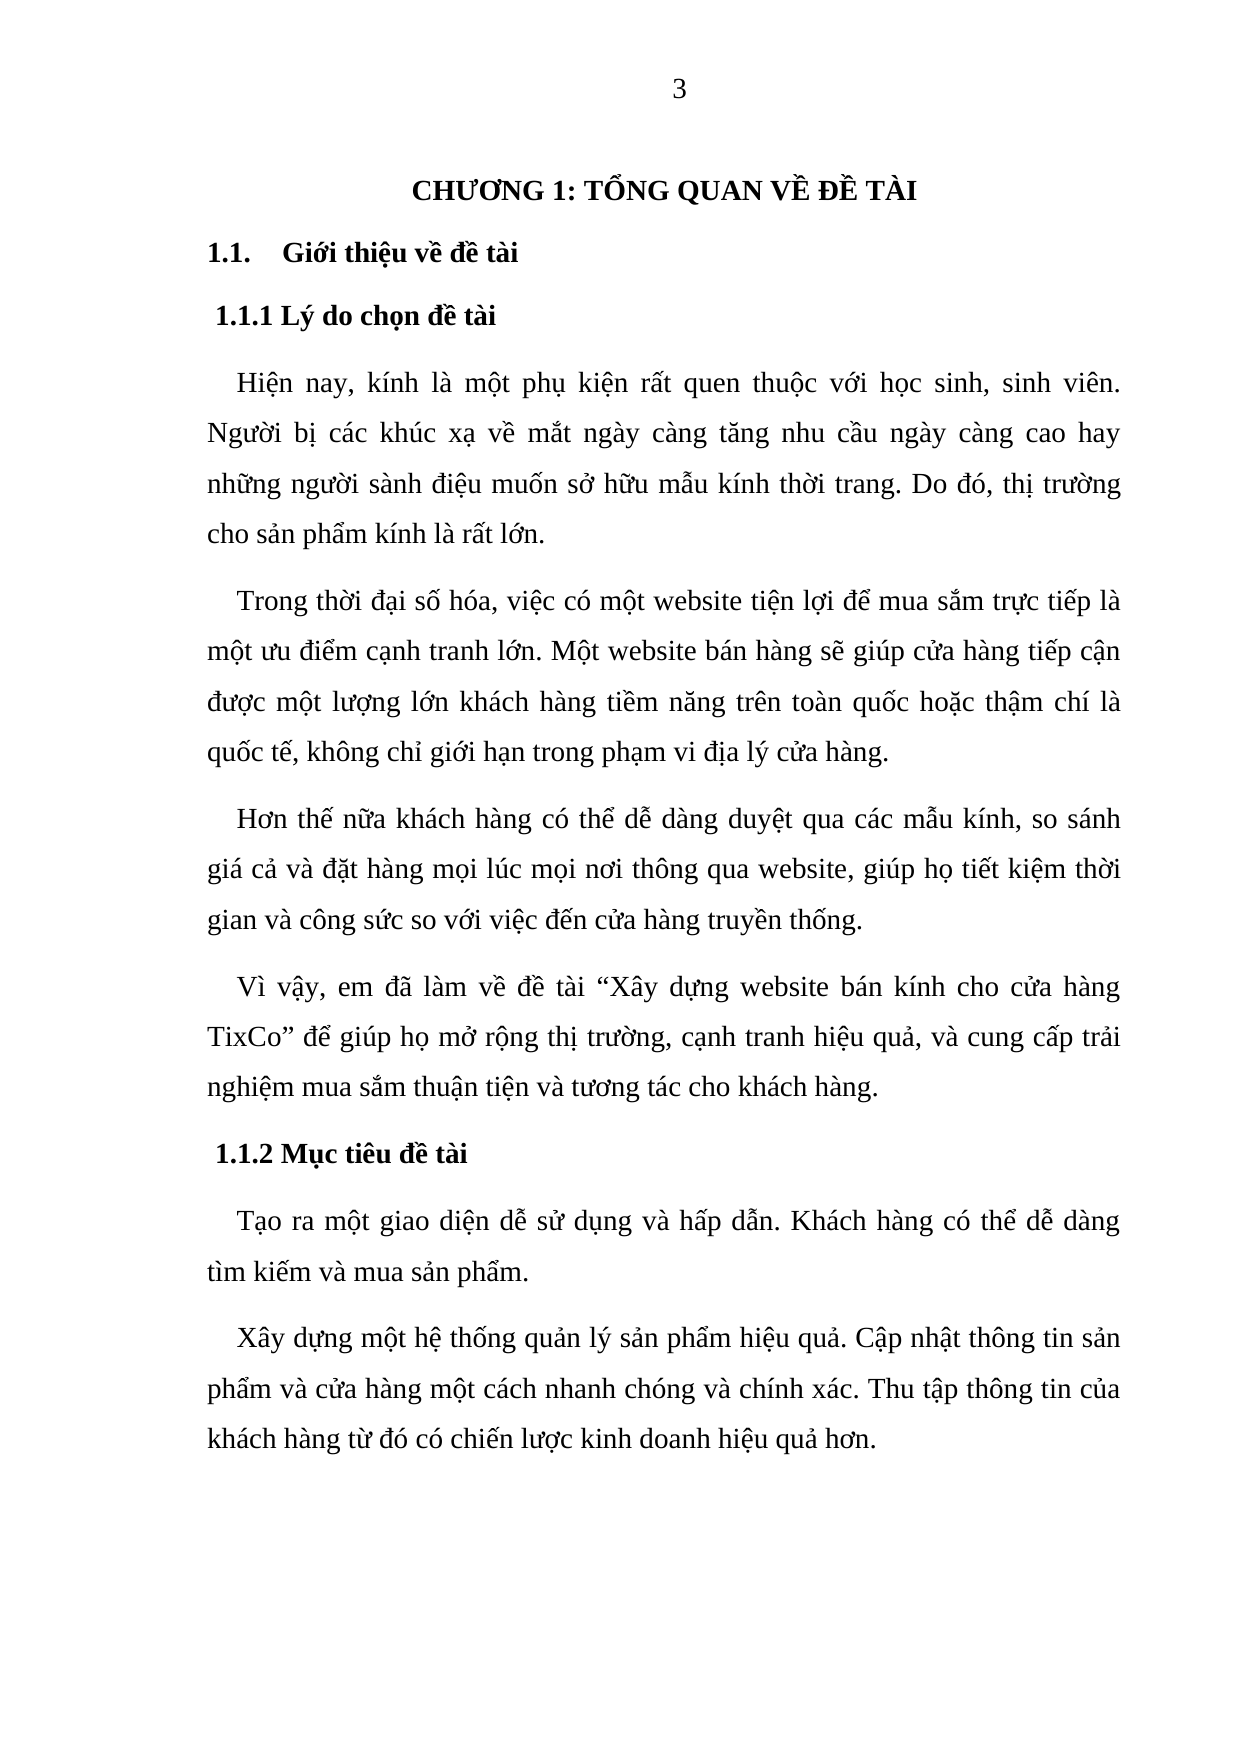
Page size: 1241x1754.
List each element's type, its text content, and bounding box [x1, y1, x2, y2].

subtitle Mục tiêu đề tài [281, 1136, 1122, 1170]
text Trong thời đại số hóa, việc có một website tiện lợi để mua sắm trực tiếp là một ưu điểm cạnh tranh lớn. Một website bán hàng sẽ giúp cửa hàng tiếp cận được một lượng lớn khách hàng tiềm năng trên toàn quốc hoặc thậm chí là quốc tế, không chỉ giới hạn trong phạm vi địa lý cửa hàng. [207, 583, 1122, 768]
text Xây dựng một hệ thống quản lý sản phẩm hiệu quả. Cập nhật thông tin sản phẩm và cửa hàng một cách nhanh chóng và chính xác. Thu tập thông tin của khách hàng từ đó có chiến lược kinh doanh hiệu quả hơn. [207, 1321, 1122, 1455]
text Hơn thế nữa khách hàng có thể dễ dàng duyệt qua các mẫu kính, so sánh giá cả và đặt hàng mọi lúc mọi nơi thông qua website, giúp họ tiết kiệm thời gian và công sức so với việc đến cửa hàng truyền thống. [207, 801, 1122, 935]
list Giới thiệu về đề tài [207, 236, 1122, 269]
text Tạo ra một giao diện dễ sử dụng và hấp dẫn. Khách hàng có thể dễ dàng tìm kiếm và mua sản phẩm. [207, 1203, 1122, 1287]
text Vì vậy, em đã làm về đề tài “Xây dựng website bán kính cho cửa hàng TixCo” để giúp họ mở rộng thị trường, cạnh tranh hiệu quả, và cung cấp trải nghiệm mua sắm thuận tiện và tương tác cho khách hàng. [207, 969, 1122, 1103]
text Hiện nay, kính là một phụ kiện rất quen thuộc với học sinh, sinh viên. Người bị các khúc xạ về mắt ngày càng tăng nhu cầu ngày càng cao hay những người sành điệu muốn sở hữu mẫu kính thời trang. Do đó, thị trường cho sản phẩm kính là rất lớn. [207, 365, 1122, 550]
subtitle TỔNG QUAN VỀ ĐỀ TÀI [207, 173, 1122, 206]
subtitle Lý do chọn đề tài [281, 298, 1122, 332]
